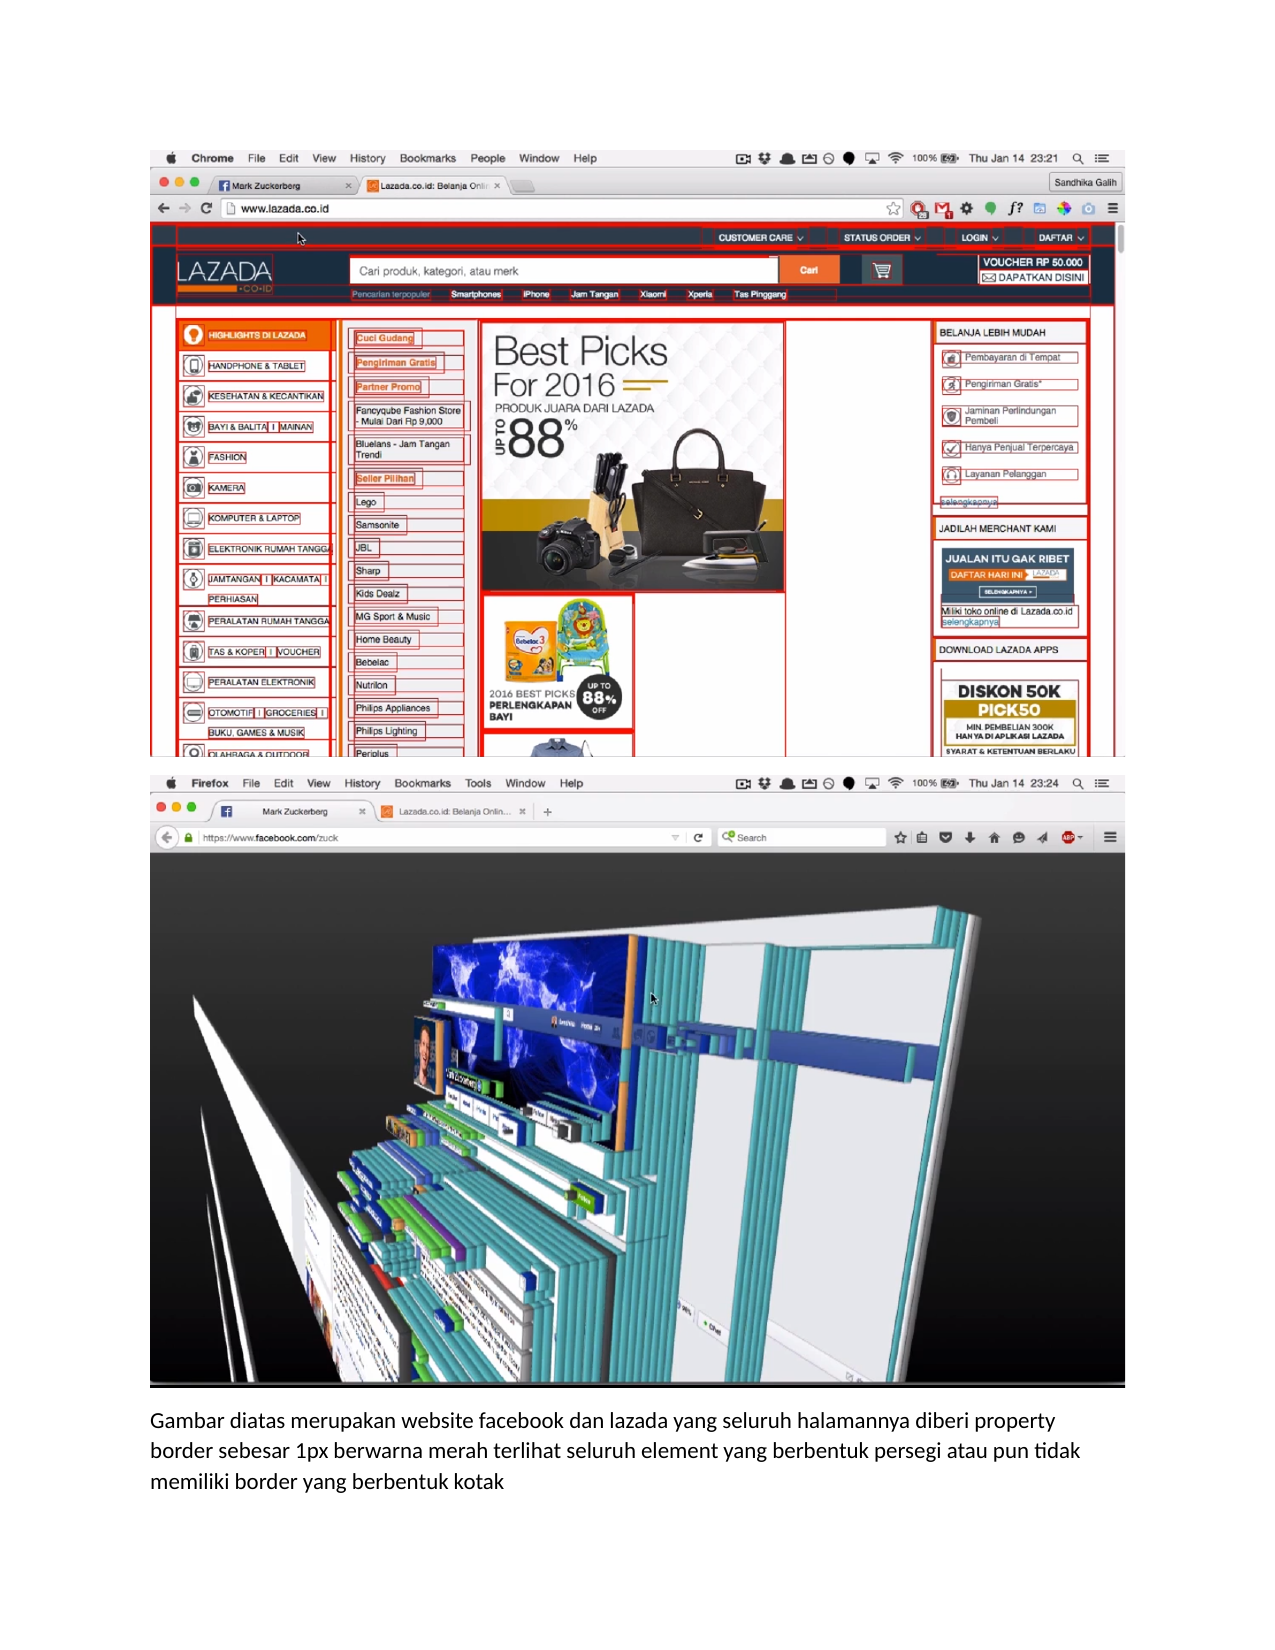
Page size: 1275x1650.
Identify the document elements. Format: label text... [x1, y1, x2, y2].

text Gambar diatas merupakan website facebook dan lazada yang seluruh halamannya diberi property border sebesar 1px berwarna merah terlihat seluruh element yang berbentuk persegi atau pun tidak memiliki border yang berbentuk kotak [150, 1406, 1125, 1495]
picture [150, 775, 1125, 1388]
picture [150, 150, 1125, 757]
